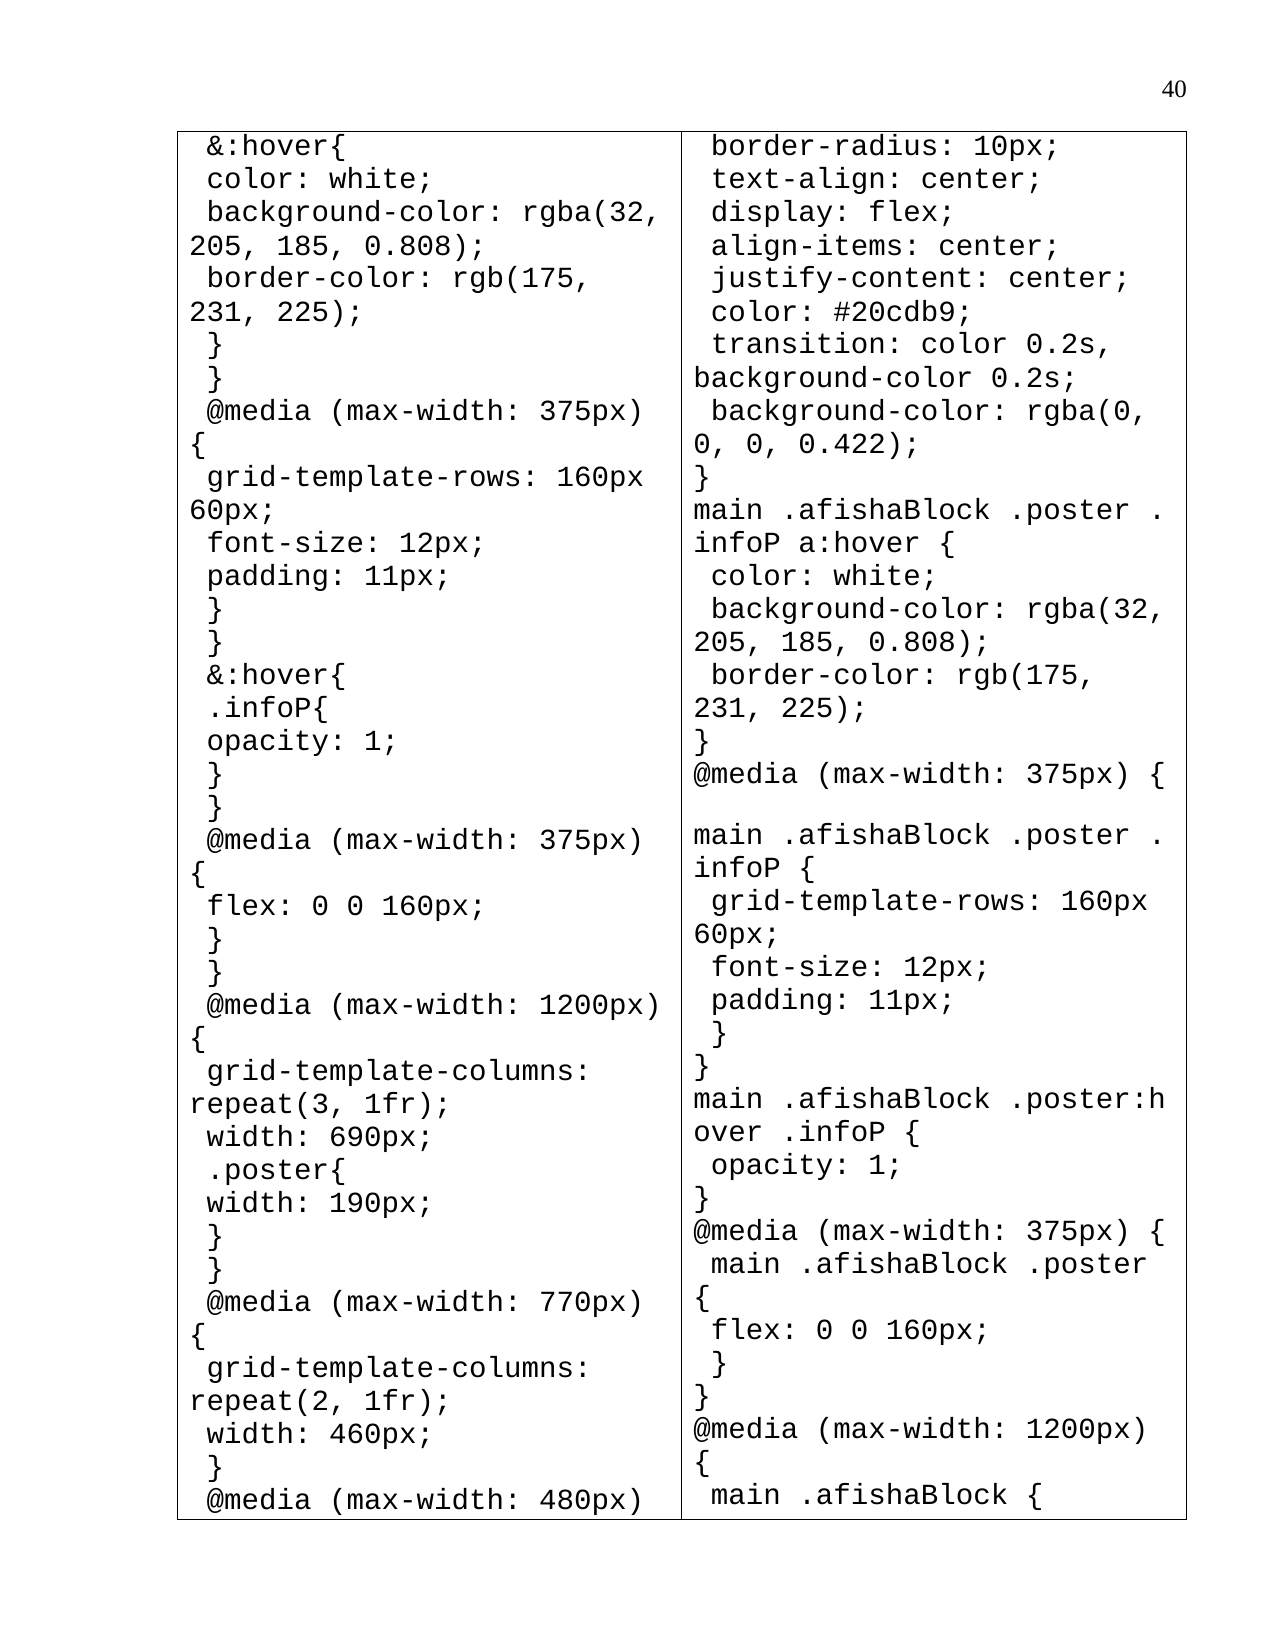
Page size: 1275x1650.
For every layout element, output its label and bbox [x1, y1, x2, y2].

table_cell [682, 132, 1186, 1518]
table_cell [178, 132, 681, 1518]
